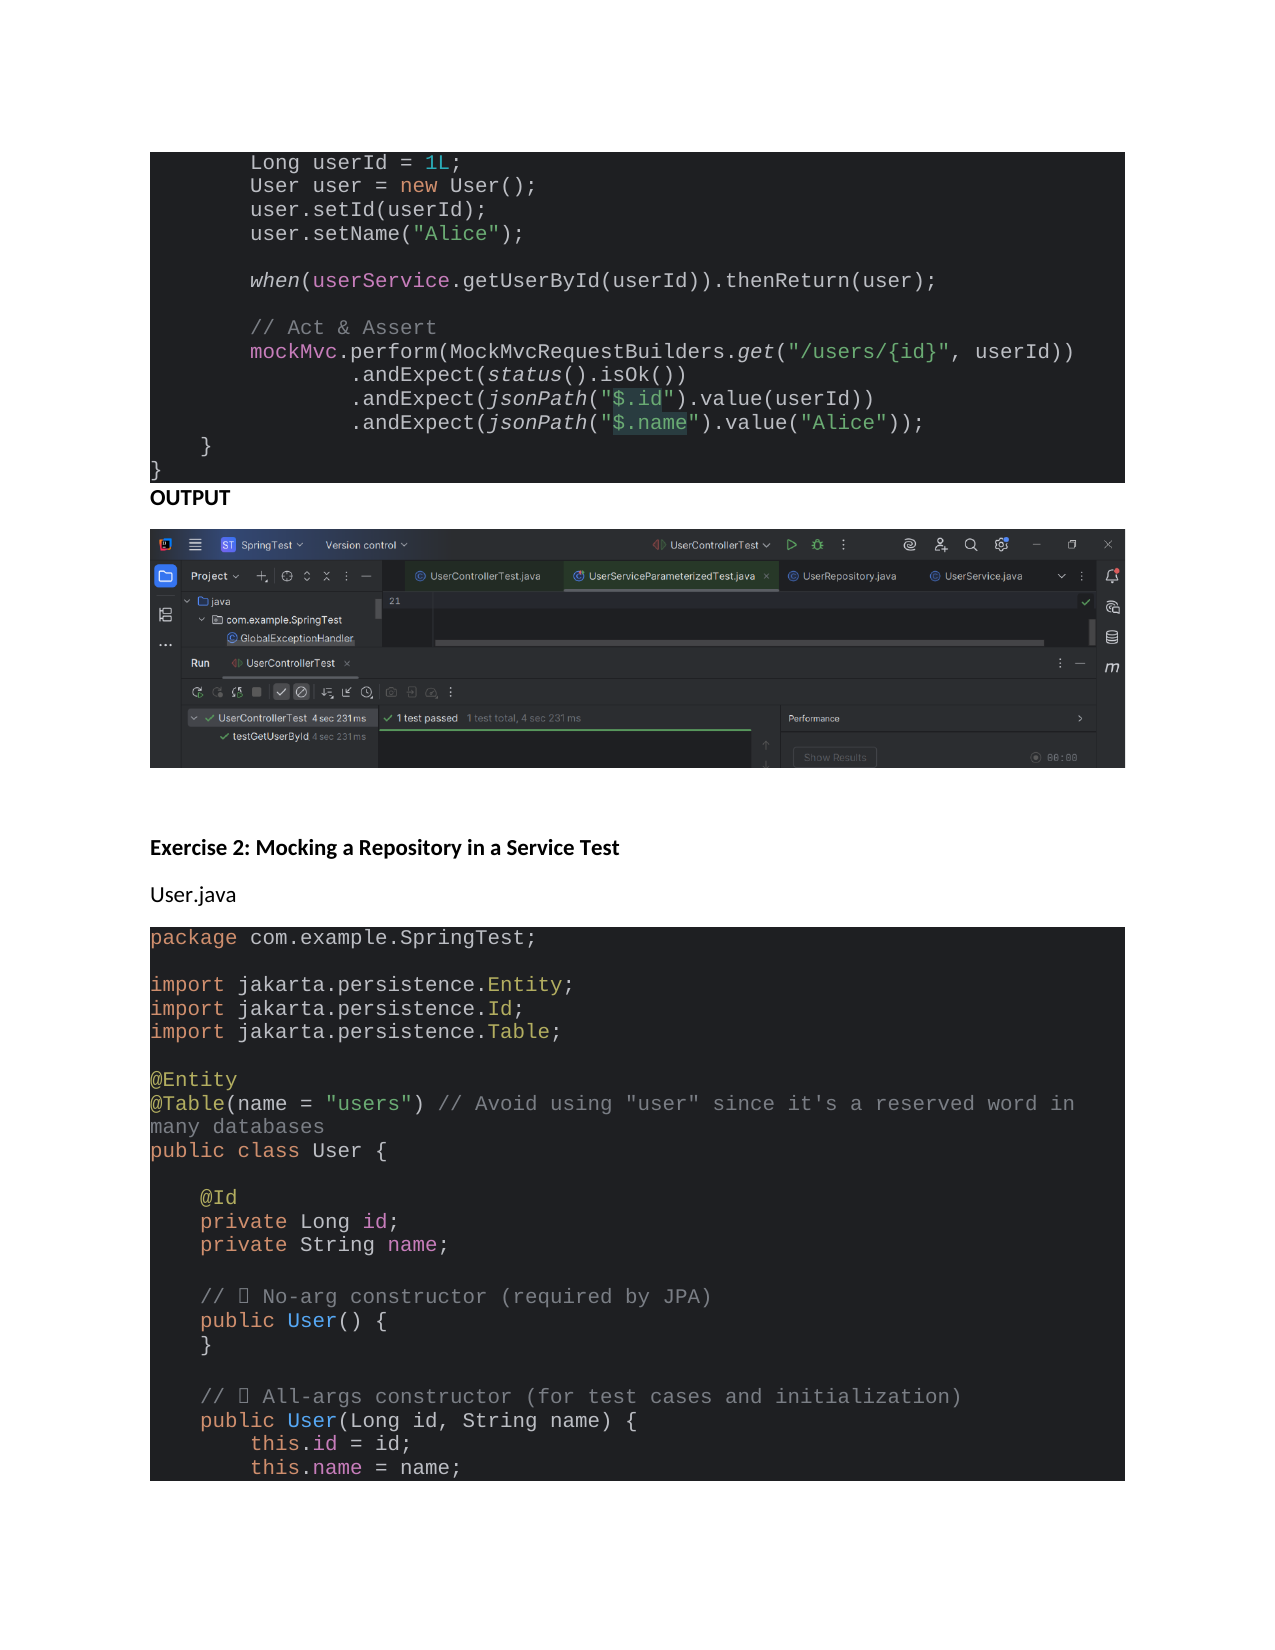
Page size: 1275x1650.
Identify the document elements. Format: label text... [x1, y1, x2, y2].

picture [150, 529, 1125, 768]
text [150, 152, 1125, 483]
text OUTPUT [150, 483, 1125, 511]
text Exercise 2: Mocking a Repository in a Service Test [150, 833, 1125, 861]
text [150, 927, 1125, 1481]
text User.java [150, 880, 1125, 908]
